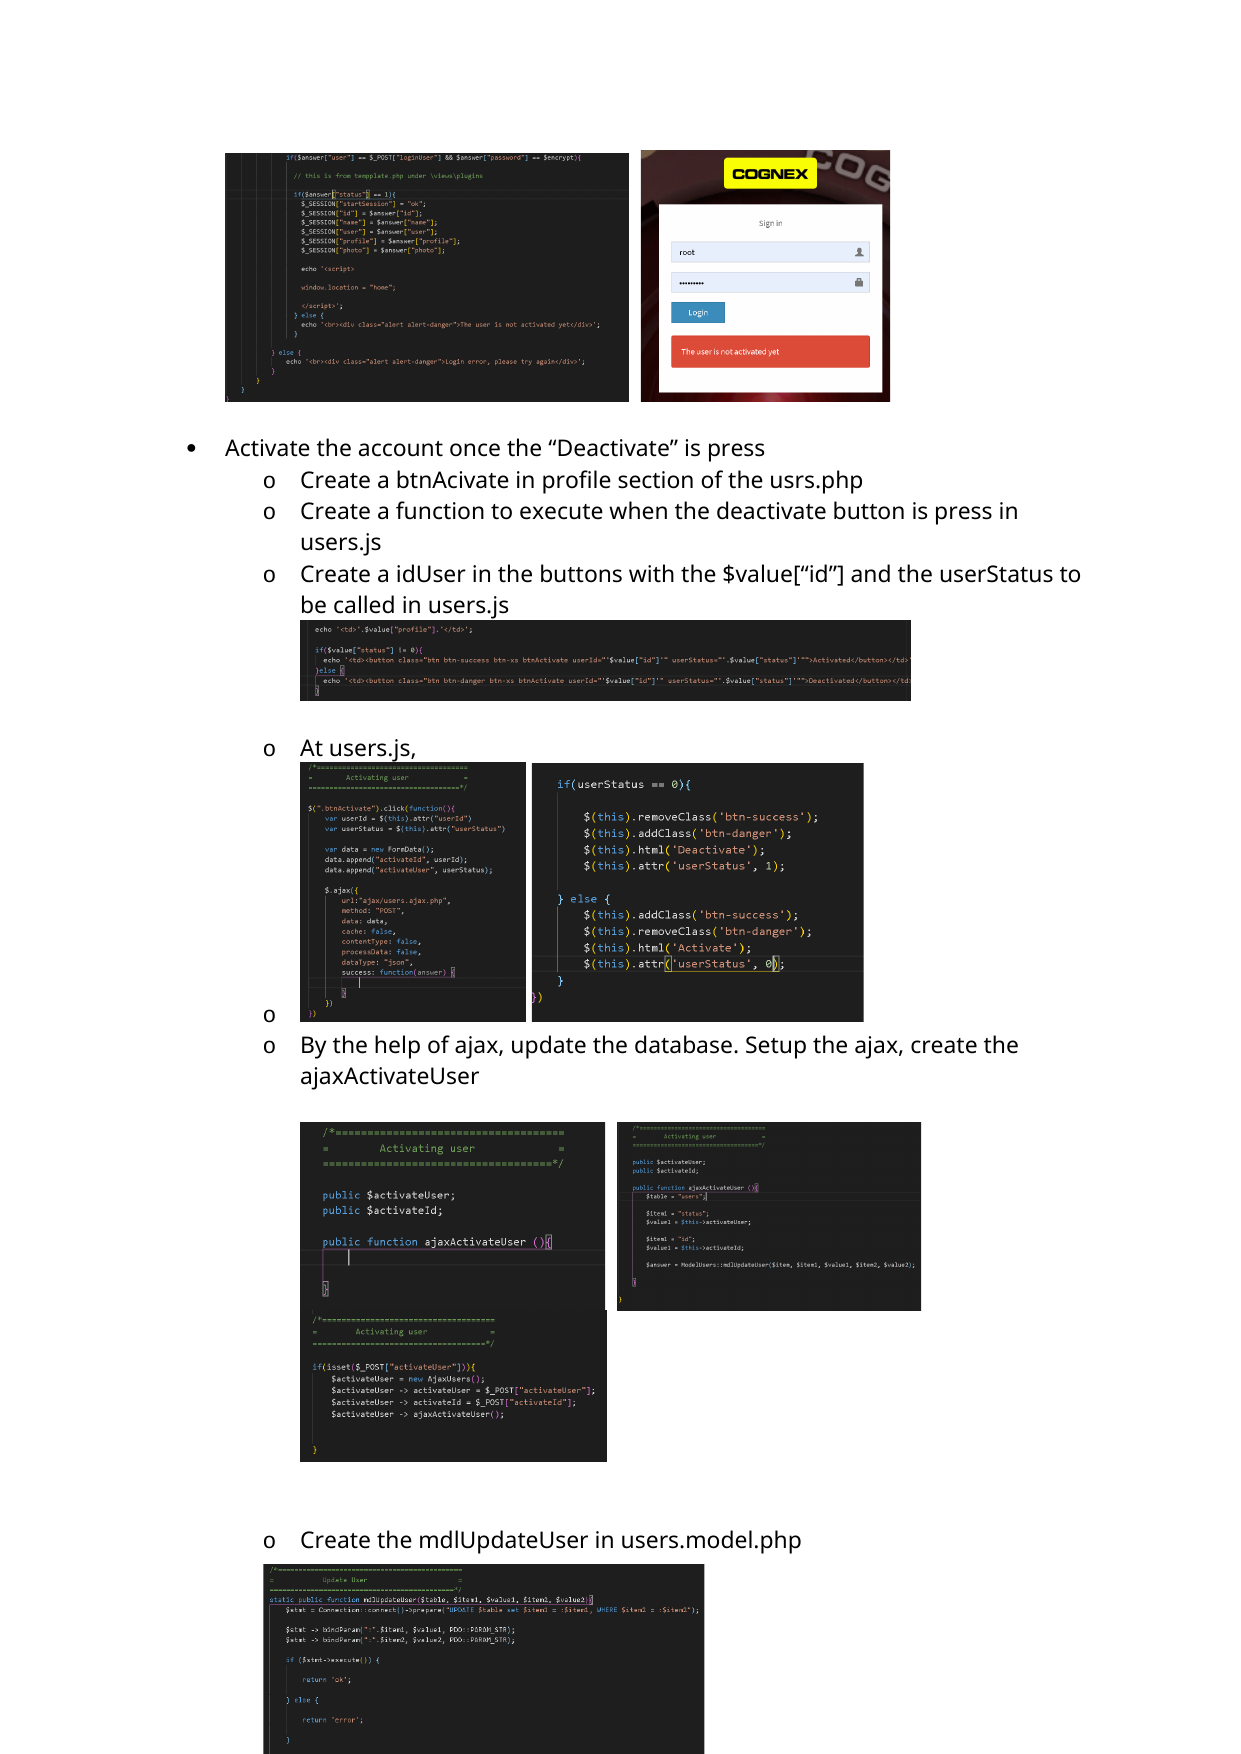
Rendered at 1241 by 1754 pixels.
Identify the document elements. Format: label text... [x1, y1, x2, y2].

picture [531, 763, 864, 1022]
list By the help of ajax, update the database. Setup the ajax, create the ajaxActivateUser [262, 1029, 1090, 1092]
picture [640, 150, 891, 402]
list Create a idUser in the buttons with the $value[“id”] and the userStatus to be called in users.js [262, 558, 1090, 620]
picture [263, 1564, 705, 1754]
picture [617, 1122, 922, 1311]
picture [300, 1122, 607, 1462]
list Create the mdlUpdateUser in users.model.php [262, 1524, 1090, 1555]
list At users.js, [262, 732, 1090, 763]
picture [300, 620, 911, 701]
list Activate the account once the “Deactivate” is press [187, 432, 1090, 464]
picture [300, 762, 526, 1022]
list Create a btnAcivate in profile section of the usrs.php [262, 464, 1090, 495]
picture [225, 153, 629, 402]
list Create a function to execute when the deactivate button is press in users.js [262, 495, 1090, 558]
